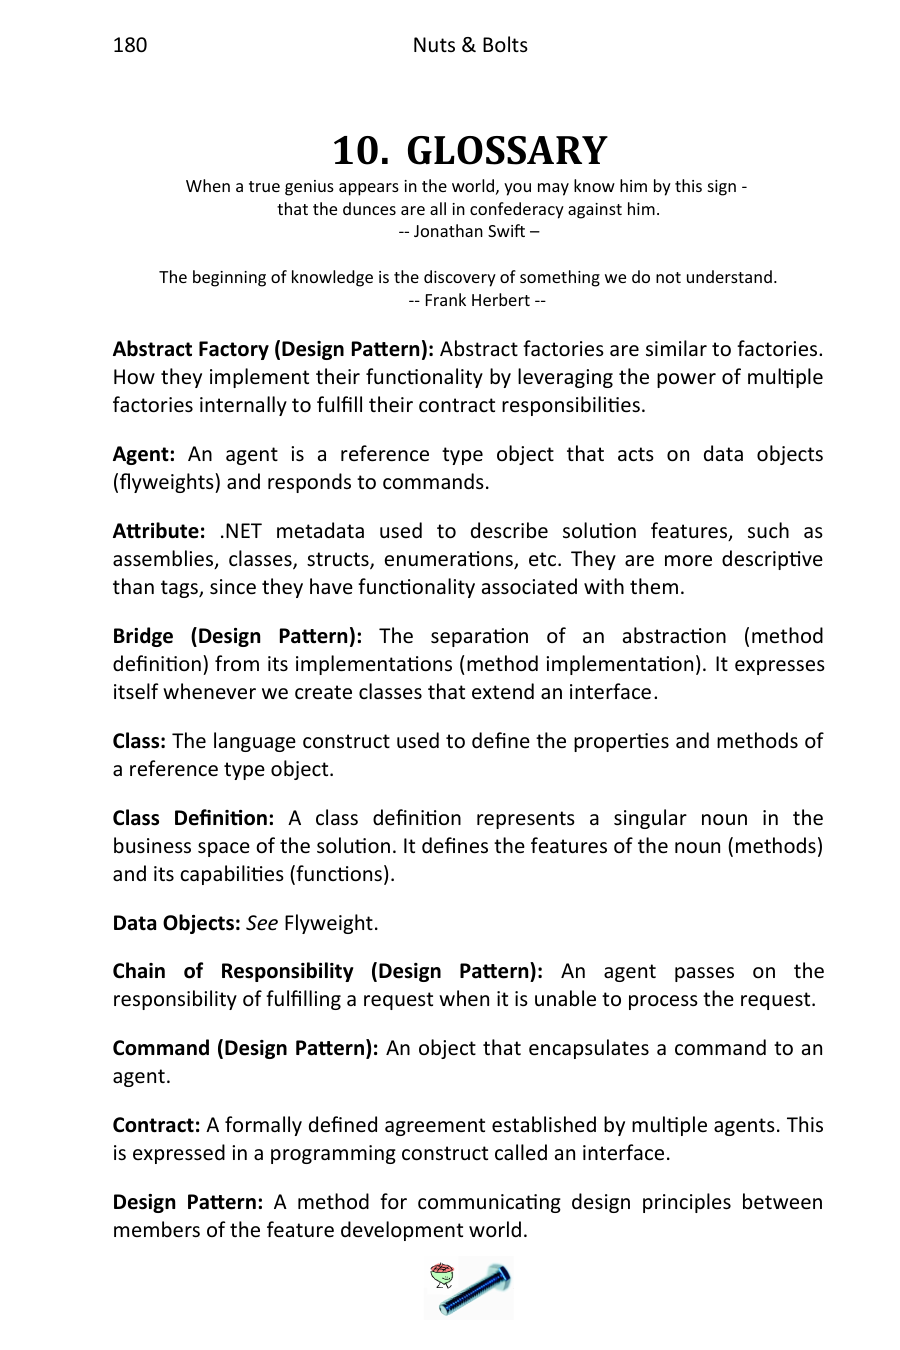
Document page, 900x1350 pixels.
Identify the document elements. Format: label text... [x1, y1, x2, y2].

text Agent: An agent is a reference type object that acts on data objects (flyweights) and responds to commands. [112, 439, 825, 495]
text Bridge (Design Pattern): The separation of an abstraction (method definition) from its implementations (method implementation). It expresses itself whenever we create classes that extend an interface. [112, 621, 825, 705]
text Contract: A formally defined agreement established by multiple agents. This is expressed in a programming construct called an interface. [112, 1110, 825, 1166]
list Glossary [112, 125, 825, 174]
text Class: The language construct used to define the properties and methods of a reference type object. [112, 726, 825, 782]
text Data Objects: See Flyweight. [112, 908, 825, 936]
picture [423, 1256, 514, 1320]
text The beginning of knowledge is the discovery of something we do not understand. [112, 266, 825, 288]
text -- Jonathan Swift – [112, 220, 825, 243]
text Command (Design Pattern): An object that encapsulates a command to an agent. [112, 1033, 825, 1089]
text Design Pattern: A method for communicating design principles between members of the feature development world. [112, 1187, 825, 1243]
text When a true genius appears in the world, you may know him by this sign - that the dunces are all in confederacy against him. [112, 174, 825, 220]
text Class Definition: A class definition represents a singular noun in the business space of the solution. It defines the features of the noun (methods) and its capabilities (functions). [112, 803, 825, 887]
text Chain of Responsibility (Design Pattern): An agent passes on the responsibility of fulfilling a request when it is unable to process the request. [112, 956, 825, 1012]
text -- Frank Herbert -- [112, 288, 825, 311]
text Attribute: .NET metadata used to describe solution features, such as assemblies, classes, structs, enumerations, etc. They are more descriptive than tags, since they have functionality associated with them. [112, 516, 825, 600]
text Abstract Factory (Design Pattern): Abstract factories are similar to factories. How they implement their functionality by leveraging the power of multiple factories internally to fulfill their contract responsibilities. [112, 334, 825, 418]
